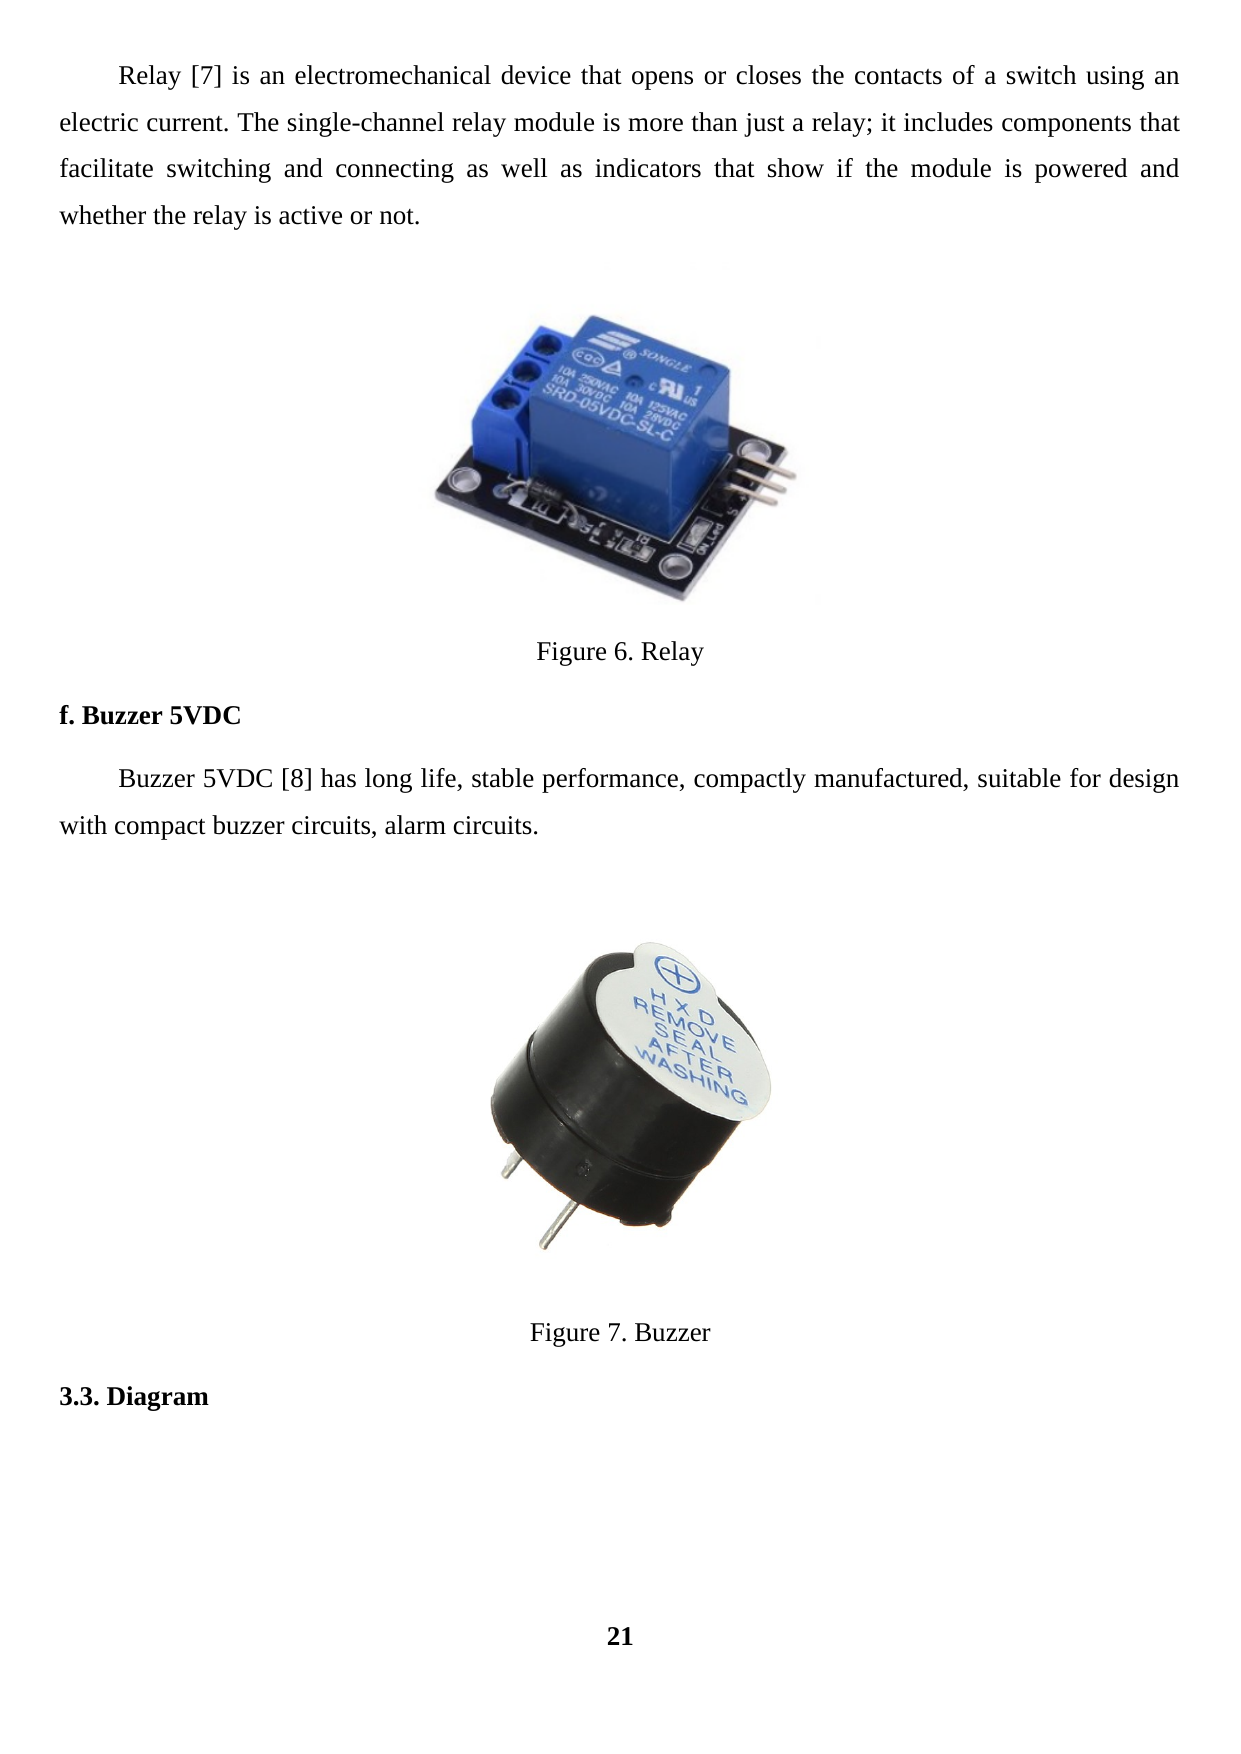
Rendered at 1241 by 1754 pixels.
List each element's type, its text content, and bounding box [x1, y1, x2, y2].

text Buzzer 5VDC [8] has long life, stable performance, compactly manufactured, suitable for design with compact buzzer circuits, alarm circuits. [59, 762, 1181, 840]
text f. Buzzer 5VDC [59, 699, 1181, 730]
text Relay [7] is an electromechanical device that opens or closes the contacts of a switch using an electric current. The single-channel relay module is more than just a relay; it includes components that facilitate switching and connecting as well as indicators that show if the module is powered and whether the relay is active or not. [59, 59, 1181, 230]
text Figure 6. Relay [59, 636, 1181, 667]
picture [413, 872, 827, 1286]
text Figure 7. Buzzer [59, 1316, 1181, 1347]
picture [418, 262, 822, 605]
text 3.3. Diagram [59, 1379, 1181, 1411]
